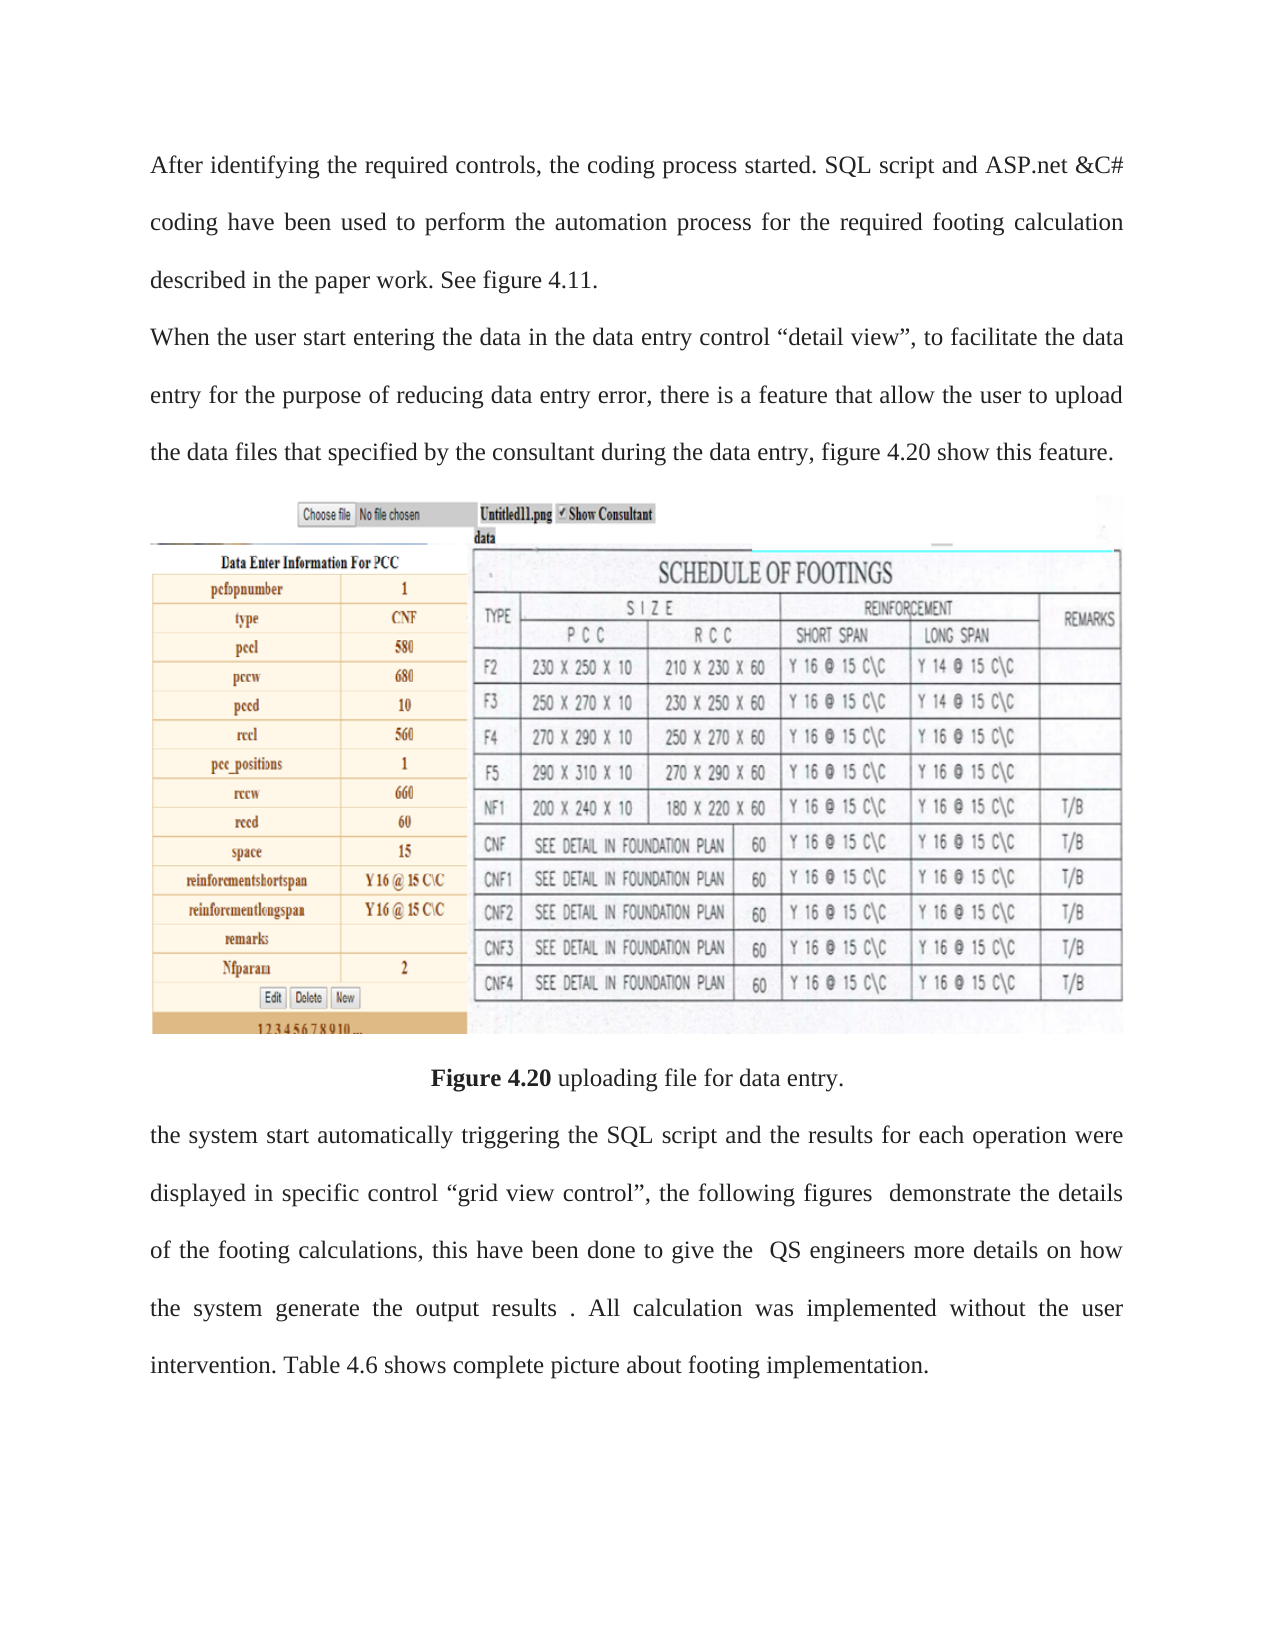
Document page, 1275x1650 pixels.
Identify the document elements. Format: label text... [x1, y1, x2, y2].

text When the user start entering the data in the data entry control “detail view”, to facilitate the data entry for the purpose of reducing data entry error, there is a feature that allow the user to upload the data files that specified by the consultant during the data entry, figure 4.20 show this feature. [150, 322, 1125, 466]
text the system start automatically triggering the SQL script and the results for each operation were displayed in specific control “grid view control”, the following figures demonstrate the details of the footing calculations, this have been done to give the QS engineers more details on how the system generate the output results . All calculation was implemented without the user intervention. Table 4.6 shows complete picture about footing implementation. [150, 1120, 1125, 1379]
text After identifying the required controls, the coding process started. SQL script and ASP.net &C# coding have been used to perform the automation process for the required footing calculation described in the paper work. See figure 4.11. [150, 150, 1125, 294]
text Figure 4.20 uploading file for data entry. [150, 1063, 1125, 1092]
picture [150, 495, 1124, 1034]
